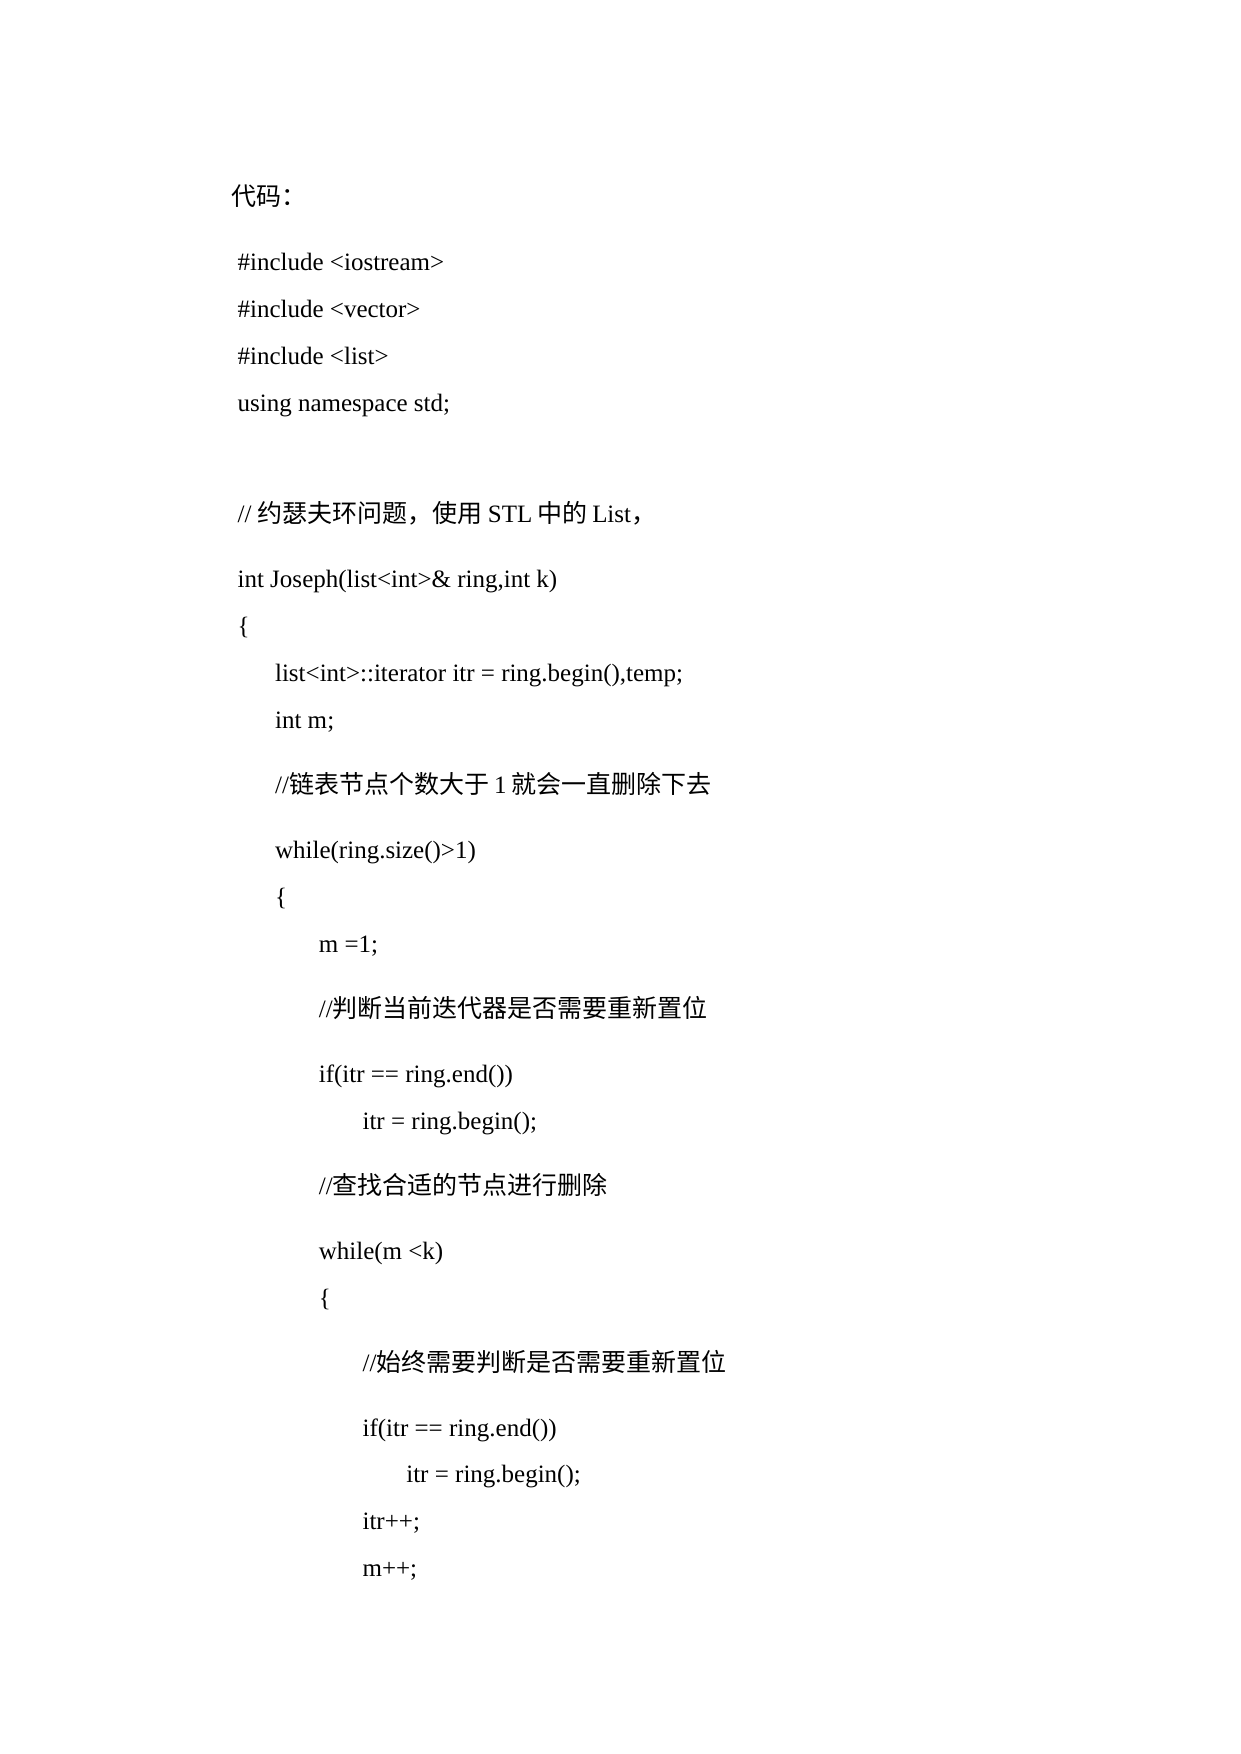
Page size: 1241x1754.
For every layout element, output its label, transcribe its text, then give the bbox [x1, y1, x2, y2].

text using namespace std; [237, 386, 1053, 418]
text m++; [237, 1551, 1053, 1584]
text if(itr == ring.end()) [237, 1411, 1053, 1443]
text { [237, 609, 1053, 642]
text //查找合适的节点进行删除 [237, 1151, 1053, 1216]
text { [237, 880, 1053, 913]
text //判断当前迭代器是否需要重新置位 [237, 974, 1053, 1039]
text while(m <k) [237, 1234, 1053, 1266]
text while(ring.size()>1) [237, 833, 1053, 866]
text #include <list> [237, 339, 1053, 371]
text m =1; [237, 927, 1053, 959]
text if(itr == ring.end()) [237, 1057, 1053, 1089]
text itr = ring.begin(); [237, 1104, 1053, 1136]
text #include <vector> [237, 292, 1053, 324]
text list<int>::iterator itr = ring.begin(),temp; [237, 656, 1053, 689]
text int m; [237, 703, 1053, 736]
text 代码： [187, 162, 1053, 227]
text #include <iostream> [237, 245, 1053, 278]
text //链表节点个数大于1就会一直删除下去 [237, 750, 1053, 815]
text { [237, 1281, 1053, 1313]
text itr++; [237, 1504, 1053, 1537]
text itr = ring.begin(); [237, 1458, 1053, 1490]
text // 约瑟夫环问题，使用STL中的List， [237, 479, 1053, 544]
text //始终需要判断是否需要重新置位 [237, 1328, 1053, 1393]
text int Joseph(list<int>& ring,int k) [237, 563, 1053, 595]
